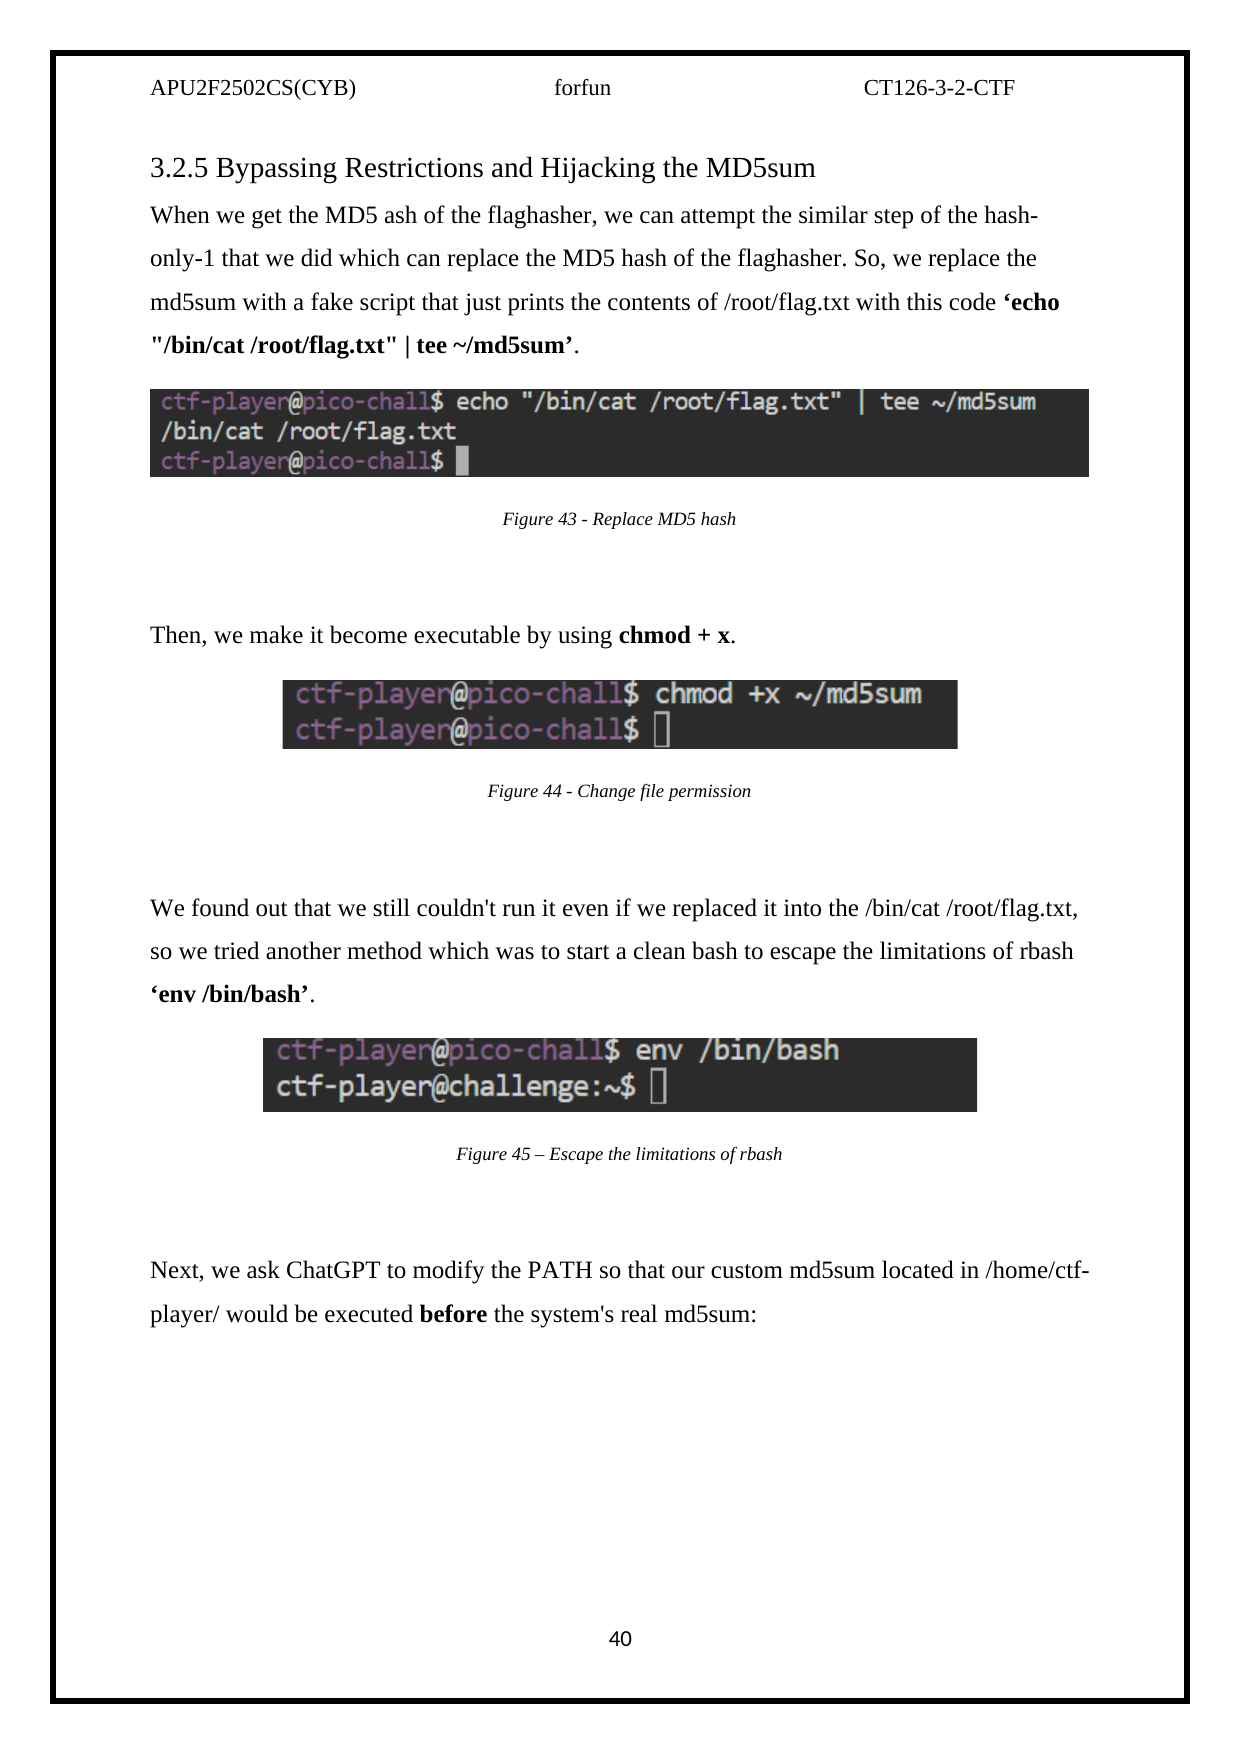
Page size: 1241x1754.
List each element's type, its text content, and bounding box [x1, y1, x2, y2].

text Then, we make it become executable by using chmod + x. [150, 621, 1090, 649]
text We found out that we still couldn't run it even if we replaced it into the /bin/cat /root/flag.txt, so we tried another method which was to start a clean bash to escape the limitations of rbash ‘env /bin/bash’. [150, 893, 1090, 1008]
text Next, we ask ChatGPT to modify the PATH so that our custom md5sum located in /home/ctf-player/ would be executed before the system's real md5sum: [150, 1256, 1090, 1327]
text Figure 45 – Escape the limitations of rbash [150, 1143, 1090, 1164]
text When we get the MD5 ash of the flaghasher, we can attempt the similar step of the hash-only-1 that we did which can replace the MD5 hash of the flaghasher. So, we replace the md5sum with a fake script that just prints the contents of /root/flag.txt with this code ‘echo "/bin/cat /root/flag.txt" | tee ~/md5sum’. [150, 200, 1090, 358]
picture [282, 680, 958, 749]
picture [150, 389, 1089, 477]
text Figure 44 - Change file permission [150, 780, 1090, 801]
text Figure 43 - Replace MD5 hash [150, 508, 1090, 529]
subtitle 3.2.5 Bypassing Restrictions and Hijacking the MD5sum [150, 150, 1090, 183]
picture [263, 1038, 978, 1112]
